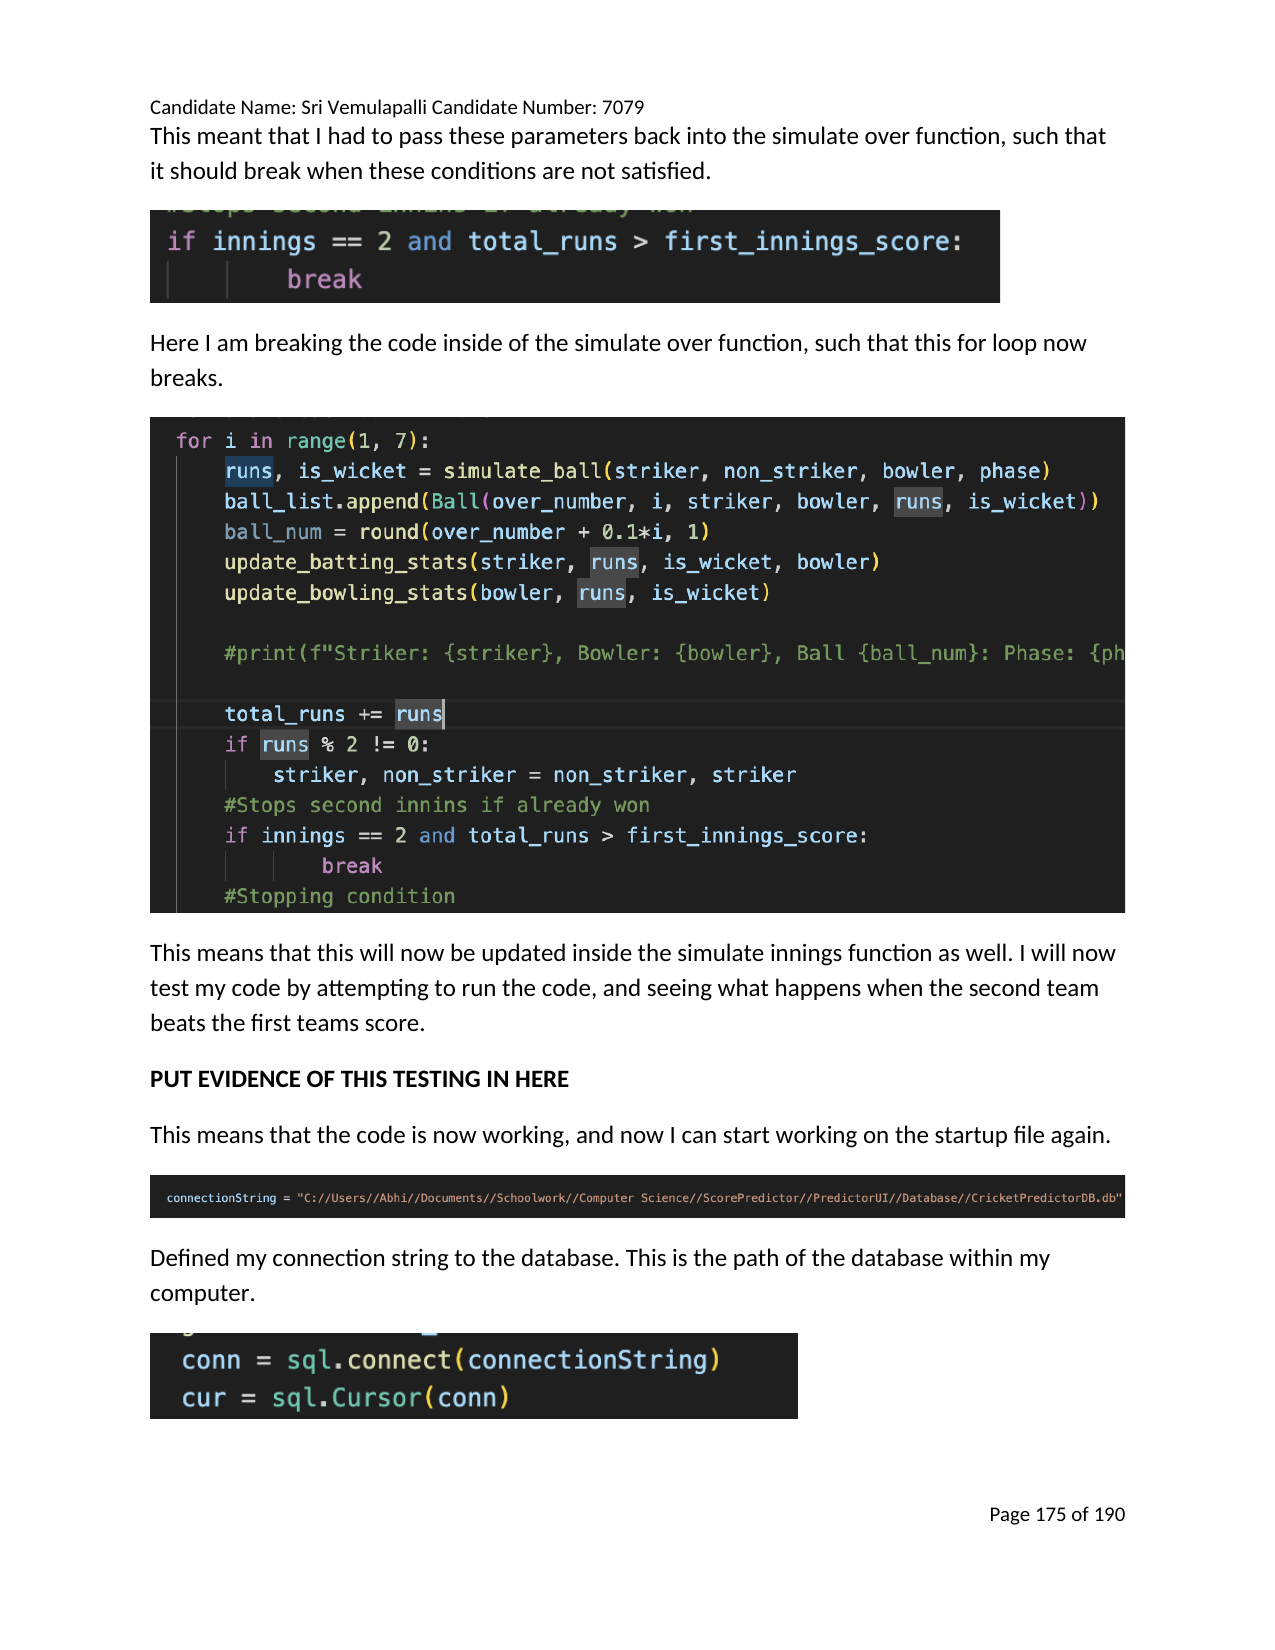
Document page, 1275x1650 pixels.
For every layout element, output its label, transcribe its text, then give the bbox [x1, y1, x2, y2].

text Defined my connection string to the database. This is the path of the database within my computer. [150, 1242, 1125, 1308]
text This meant that I had to pass these parameters back into the simulate over function, such that it should break when these conditions are not satisfied. [150, 120, 1125, 186]
text Here I am breaking the code inside of the simulate over function, such that this for loop now breaks. [150, 327, 1125, 393]
text PUT EVIDENCE OF THIS TESTING IN HERE [150, 1063, 1125, 1094]
picture [150, 1333, 798, 1419]
picture [150, 210, 1001, 303]
text This means that the code is now working, and now I can start working on the startup file again. [150, 1119, 1125, 1150]
picture [150, 1175, 1125, 1218]
picture [150, 417, 1125, 913]
text This means that this will now be updated inside the simulate innings function as well. I will now test my code by attempting to run the code, and seeing what happens when the second team beats the first teams score. [150, 938, 1125, 1038]
